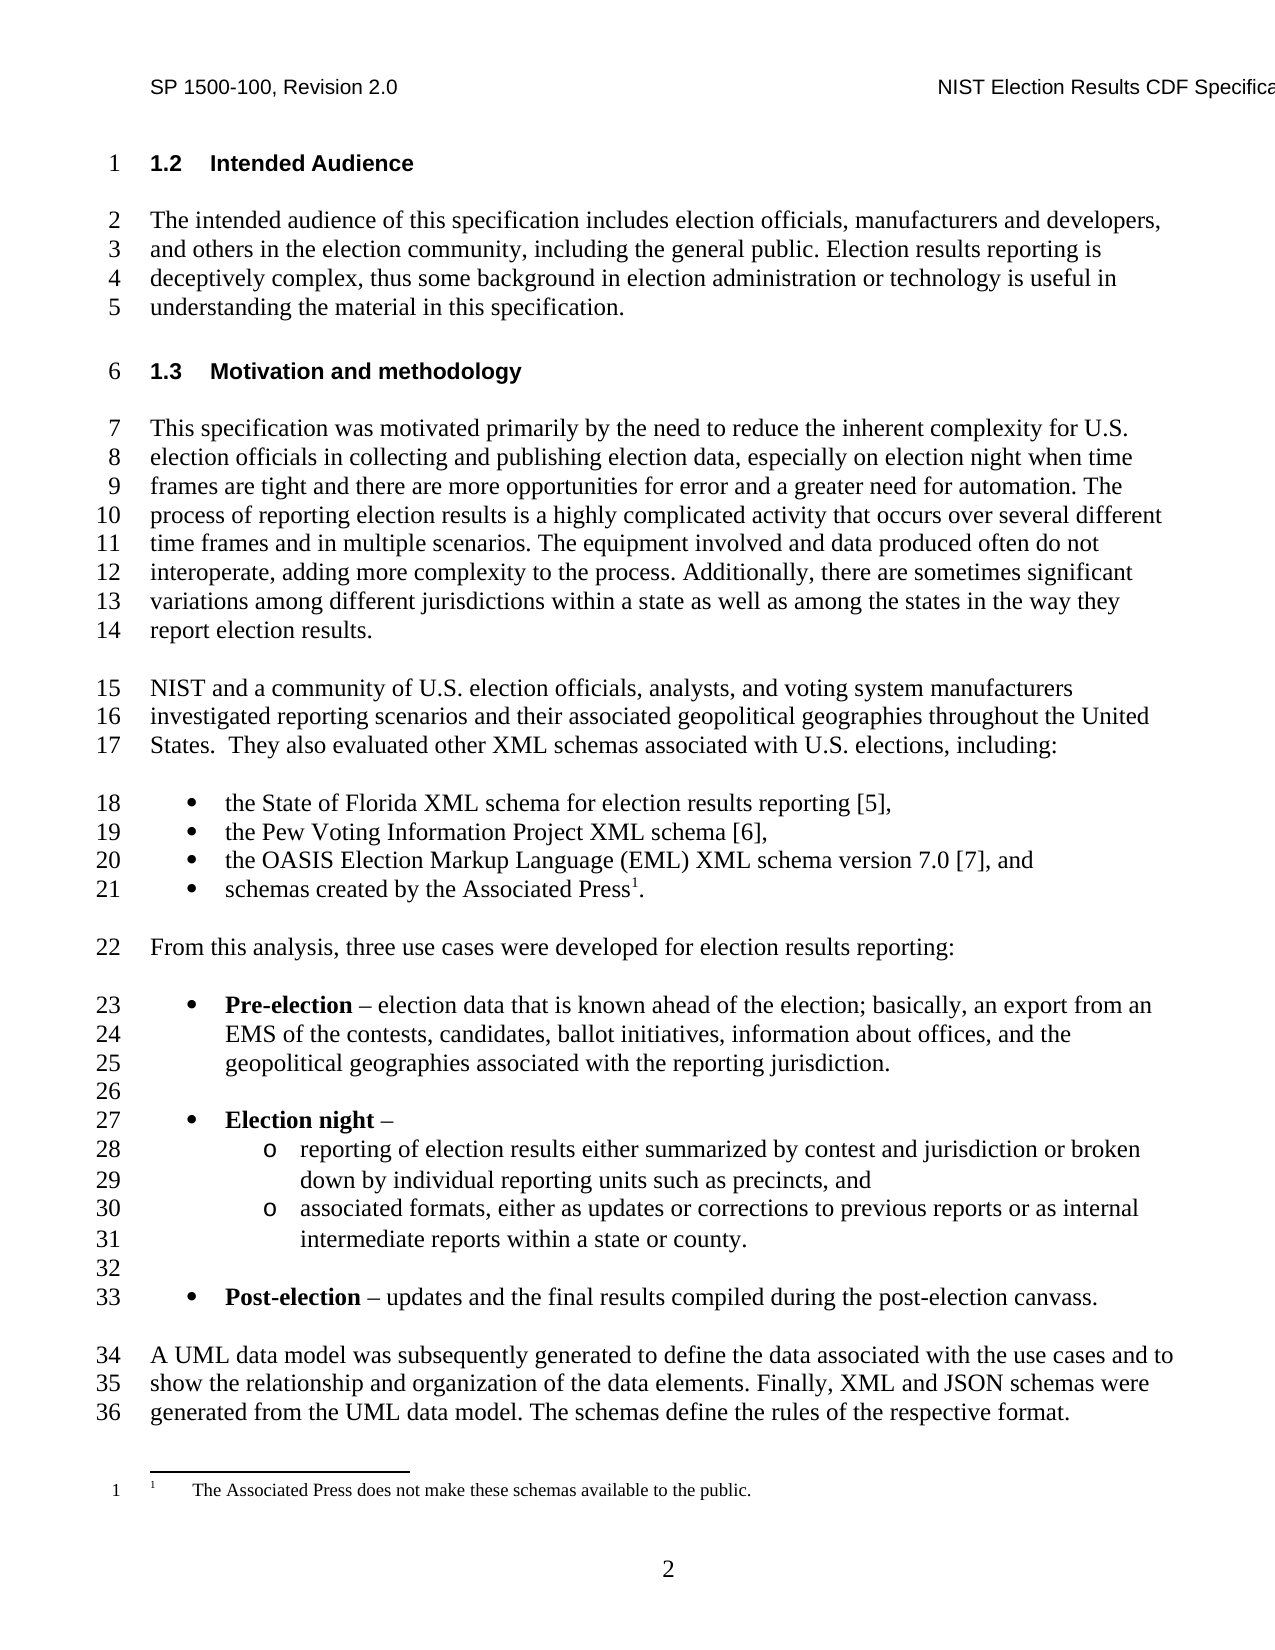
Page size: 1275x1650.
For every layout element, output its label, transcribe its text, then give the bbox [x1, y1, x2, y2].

list the Pew Voting Information Project XML schema [6], [187, 817, 1186, 846]
list the State of Florida XML schema for election results reporting [5], [187, 788, 1186, 817]
list Post-election – updates and the final results compiled during the post-election canvass. [187, 1282, 1186, 1311]
list schemas created by the Associated Press. [187, 874, 1186, 903]
list reporting of election results either summarized by contest and jurisdiction or broken down by individual reporting units such as precincts, and [262, 1134, 1186, 1193]
subtitle Motivation and methodology [150, 358, 1186, 384]
text This specification was motivated primarily by the need to reduce the inherent complexity for U.S. election officials in collecting and publishing election data, especially on election night when time frames are tight and there are more opportunities for error and a greater need for automation. The process of reporting election results is a highly complicated activity that occurs over several different time frames and in multiple scenarios. The equipment involved and data produced often do not interoperate, adding more complexity to the process. Additionally, there are sometimes significant variations among different jurisdictions within a state as well as among the states in the way they report election results. [150, 413, 1186, 643]
list the OASIS Election Markup Language (EML) XML schema version 7.0 [7], and [187, 846, 1186, 874]
list Pre-election – election data that is known ahead of the election; basically, an export from an EMS of the contests, candidates, ballot initiatives, information about offices, and the geopolitical geographies associated with the reporting jurisdiction. [187, 990, 1186, 1076]
list associated formats, either as updates or corrections to previous reports or as internal intermediate reports within a state or county. [262, 1193, 1186, 1253]
text From this analysis, three use cases were developed for election results reporting: [150, 932, 1186, 961]
text NIST and a community of U.S. election officials, analysts, and voting system manufacturers investigated reporting scenarios and their associated geopolitical geographies throughout the United States. They also evaluated other XML schemas associated with U.S. elections, including: [150, 673, 1186, 759]
text The intended audience of this specification includes election officials, manufacturers and developers, and others in the election community, including the general public. Election results reporting is deceptively complex, thus some background in election administration or technology is useful in understanding the material in this specification. [150, 206, 1186, 321]
subtitle Intended Audience [150, 150, 1186, 176]
text A UML data model was subsequently generated to define the data associated with the use cases and to show the relationship and organization of the data elements. Finally, XML and JSON schemas were generated from the UML data model. The schemas define the rules of the respective format. [150, 1340, 1186, 1426]
list Election night – [187, 1105, 1186, 1134]
